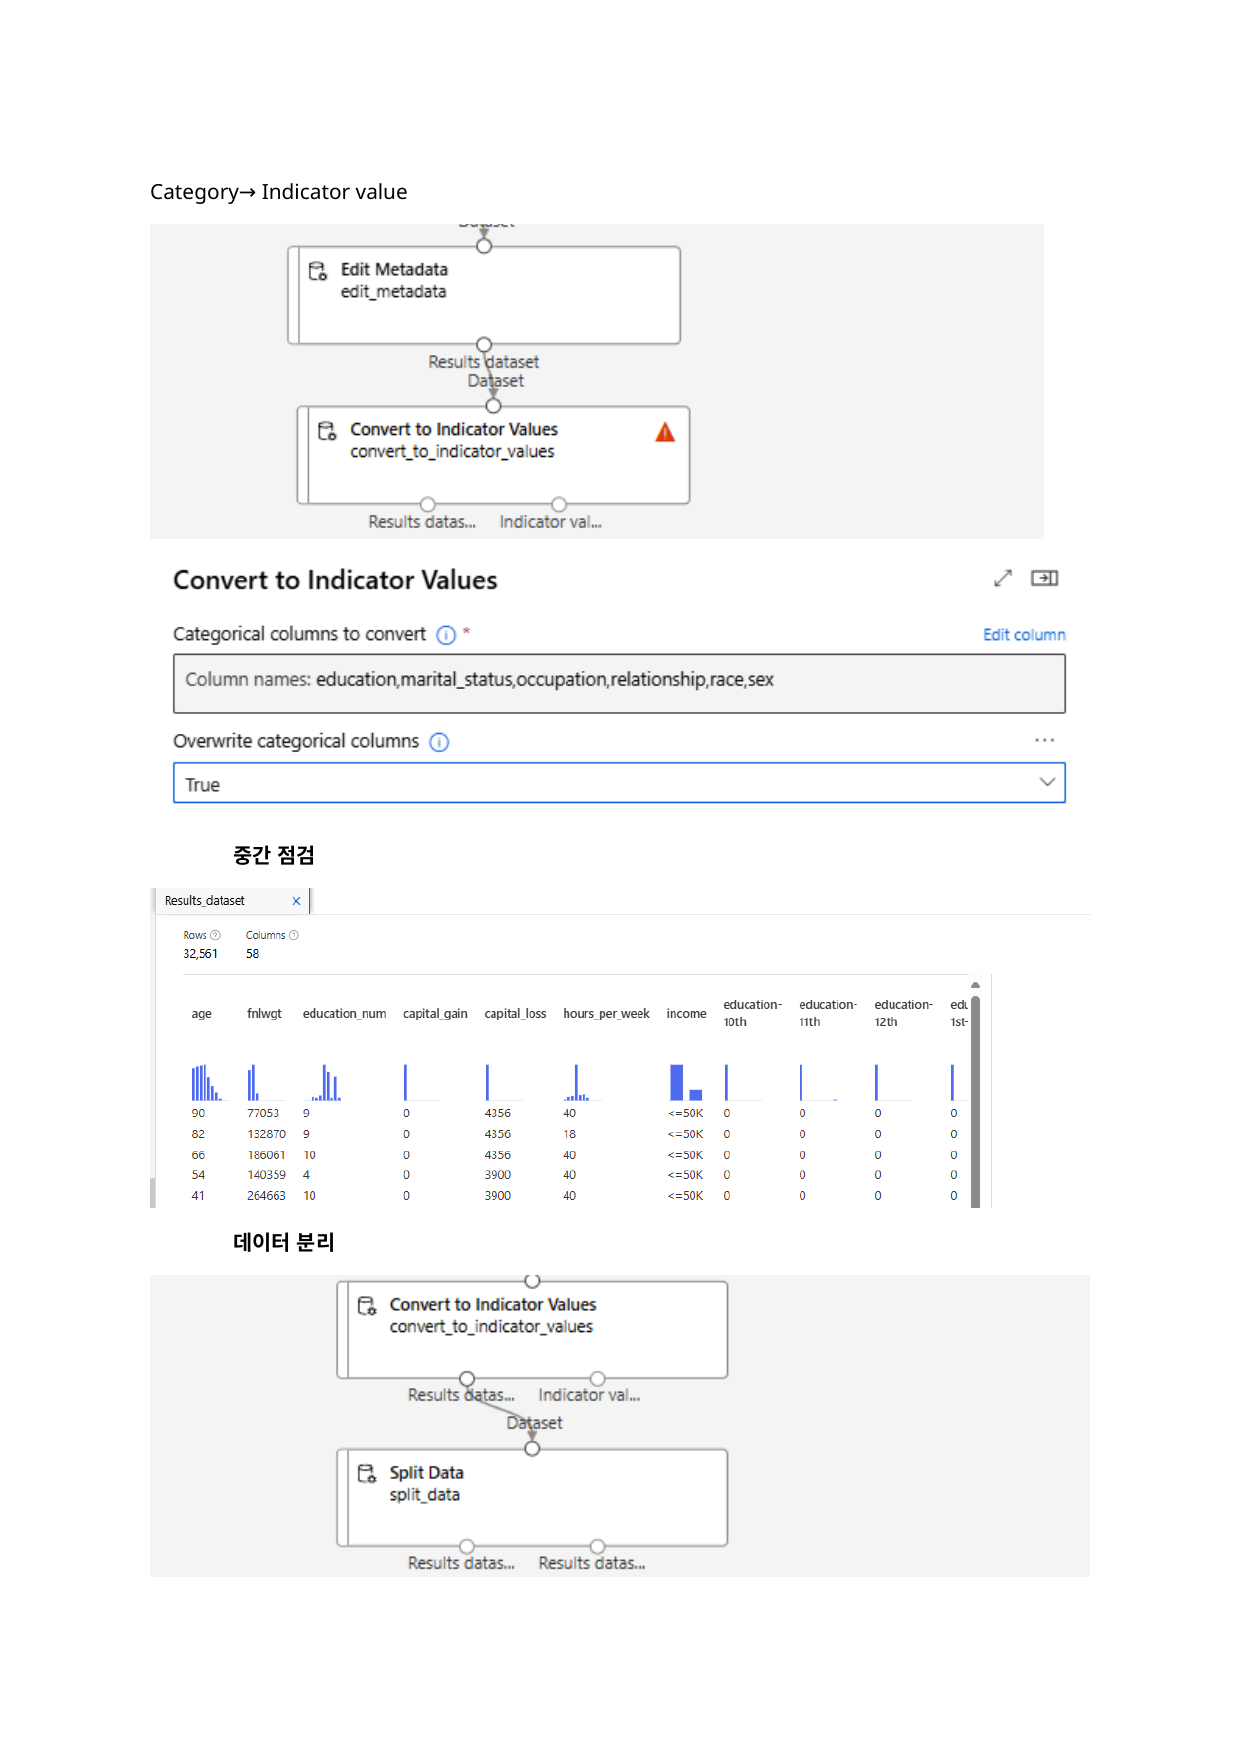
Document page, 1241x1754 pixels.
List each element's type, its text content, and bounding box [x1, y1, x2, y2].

picture [150, 1275, 1091, 1577]
picture [150, 224, 1044, 539]
text Category→ Indicator value [150, 177, 1090, 206]
subtitle 데이터 분리 [233, 1226, 1090, 1256]
picture [150, 888, 1091, 1208]
picture [150, 557, 1091, 821]
subtitle 중간 점검 [233, 839, 1090, 869]
